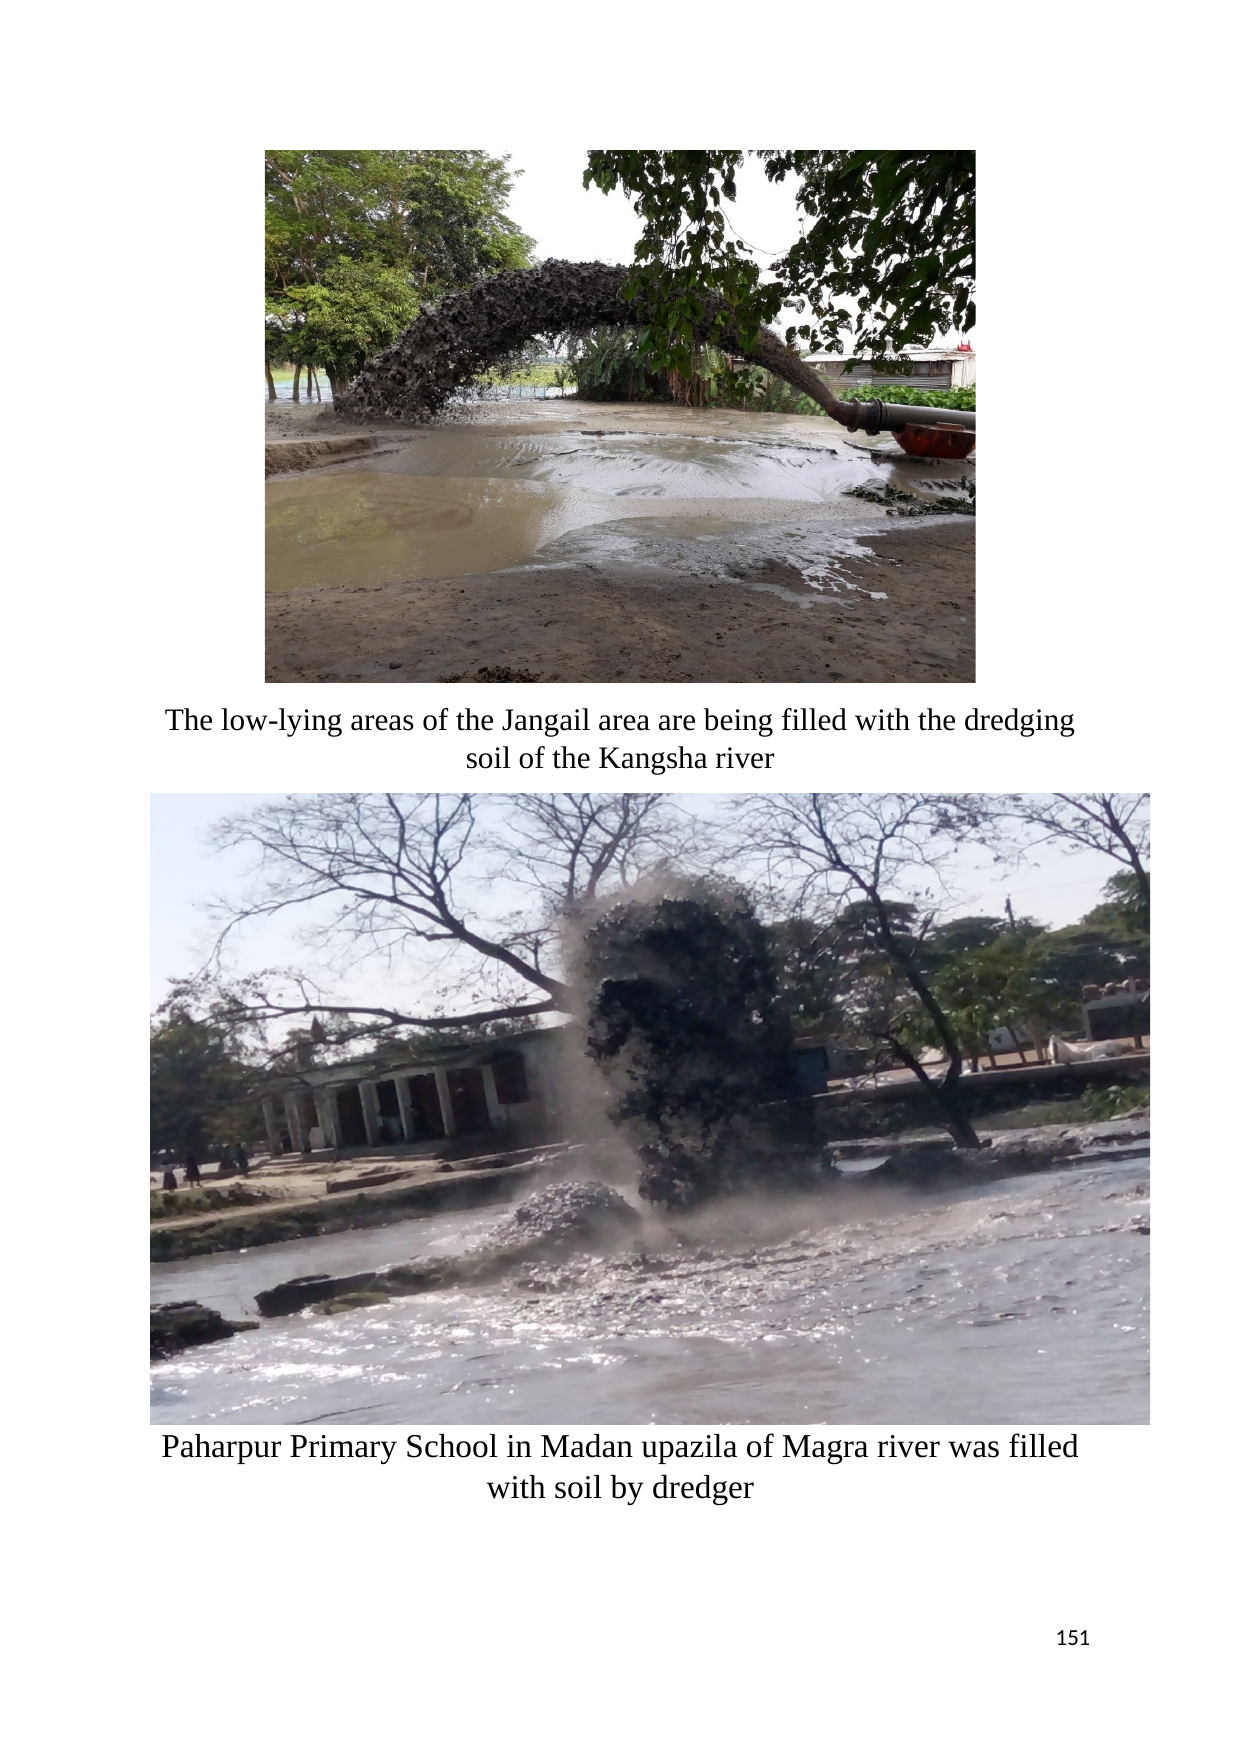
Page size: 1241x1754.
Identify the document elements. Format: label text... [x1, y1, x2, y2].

text Paharpur Primary School in Madan upazila of Magra river was filled with soil by dredger [150, 1425, 1090, 1505]
picture [150, 793, 1150, 1425]
picture [264, 150, 976, 683]
text The low-lying areas of the Jangail area are being filled with the dredging soil of the Kangsha river [150, 701, 1090, 775]
